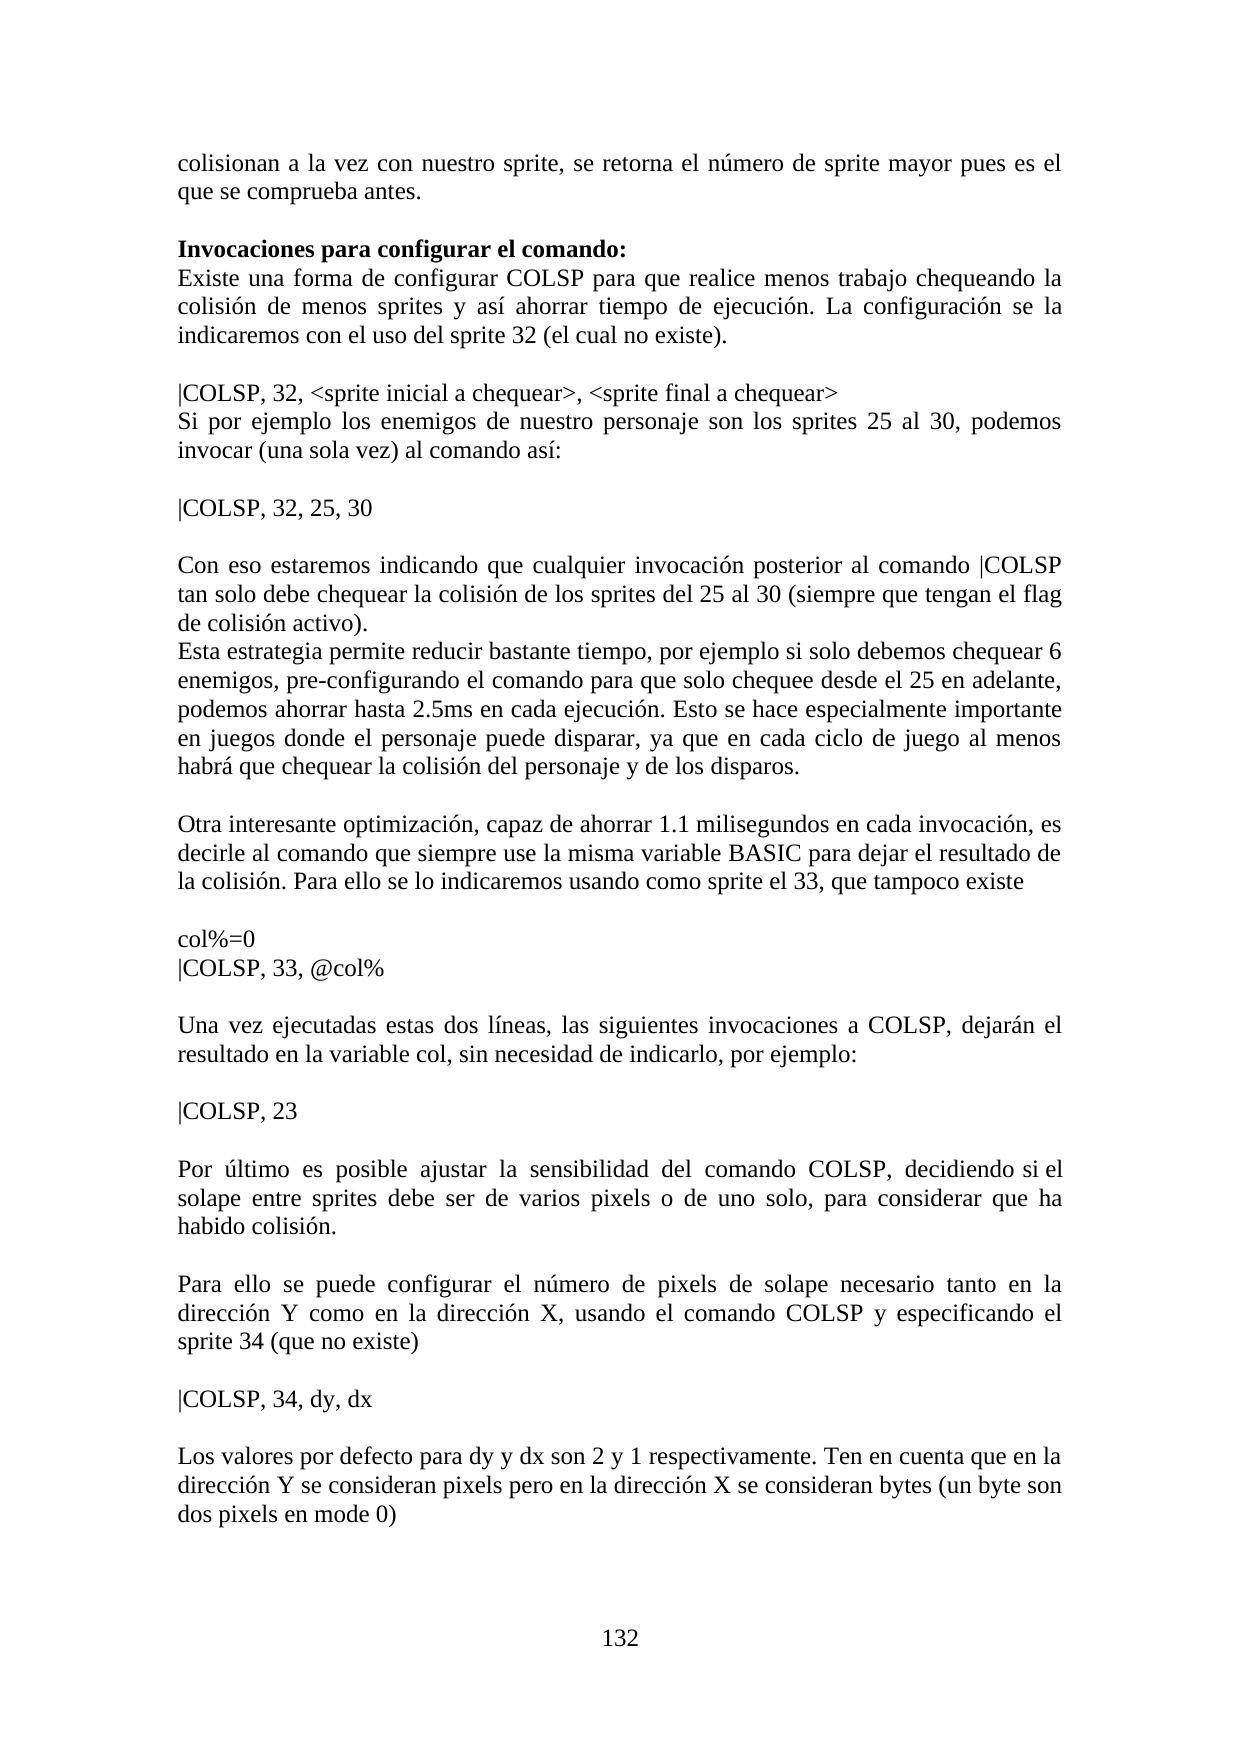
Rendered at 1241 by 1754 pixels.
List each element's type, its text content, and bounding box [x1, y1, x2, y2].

text |COLSP, 33, @col% [177, 953, 1063, 981]
text |COLSP, 32, 25, 30 [177, 493, 1063, 521]
text Invocaciones para configurar el comando: [177, 234, 1063, 263]
text Si por ejemplo los enemigos de nuestro personaje son los sprites 25 al 30, podemos invocar (una sola vez) al comando así: [177, 406, 1063, 464]
text Existe una forma de configurar COLSP para que realice menos trabajo chequeando la colisión de menos sprites y así ahorrar tiempo de ejecución. La configuración se la indicaremos con el uso del sprite 32 (el cual no existe). [177, 263, 1063, 349]
text Otra interesante optimización, capaz de ahorrar 1.1 milisegundos en cada invocación, es decirle al comando que siempre use la misma variable BASIC para dejar el resultado de la colisión. Para ello se lo indicaremos usando como sprite el 33, que tampoco existe [177, 809, 1063, 895]
text |COLSP, 23 [177, 1096, 1063, 1125]
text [177, 148, 1063, 205]
text Los valores por defecto para dy y dx son 2 y 1 respectivamente. Ten en cuenta que en la dirección Y se consideran pixels pero en la dirección X se consideran bytes (un byte son dos pixels en mode 0) [177, 1441, 1063, 1528]
text Esta estrategia permite reducir bastante tiempo, por ejemplo si solo debemos chequear 6 enemigos, pre-configurando el comando para que solo chequee desde el 25 en adelante, podemos ahorrar hasta 2.5ms en cada ejecución. Esto se hace especialmente importante en juegos donde el personaje puede disparar, ya que en cada ciclo de juego al menos habrá que chequear la colisión del personaje y de los disparos. [177, 636, 1063, 780]
text Por último es posible ajustar la sensibilidad del comando COLSP, decidiendo si el solape entre sprites debe ser de varios pixels o de uno solo, para considerar que ha habido colisión. [177, 1154, 1063, 1240]
text |COLSP, 32, <sprite inicial a chequear>, <sprite final a chequear> [177, 378, 1063, 406]
text col%=0 [177, 924, 1063, 953]
text |COLSP, 34, dy, dx [177, 1384, 1063, 1413]
text Para ello se puede configurar el número de pixels de solape necesario tanto en la dirección Y como en la dirección X, usando el comando COLSP y especificando el sprite 34 (que no existe) [177, 1269, 1063, 1355]
text Con eso estaremos indicando que cualquier invocación posterior al comando |COLSP tan solo debe chequear la colisión de los sprites del 25 al 30 (siempre que tengan el flag de colisión activo). [177, 550, 1063, 636]
text Una vez ejecutadas estas dos líneas, las siguientes invocaciones a COLSP, dejarán el resultado en la variable col, sin necesidad de indicarlo, por ejemplo: [177, 1010, 1063, 1068]
